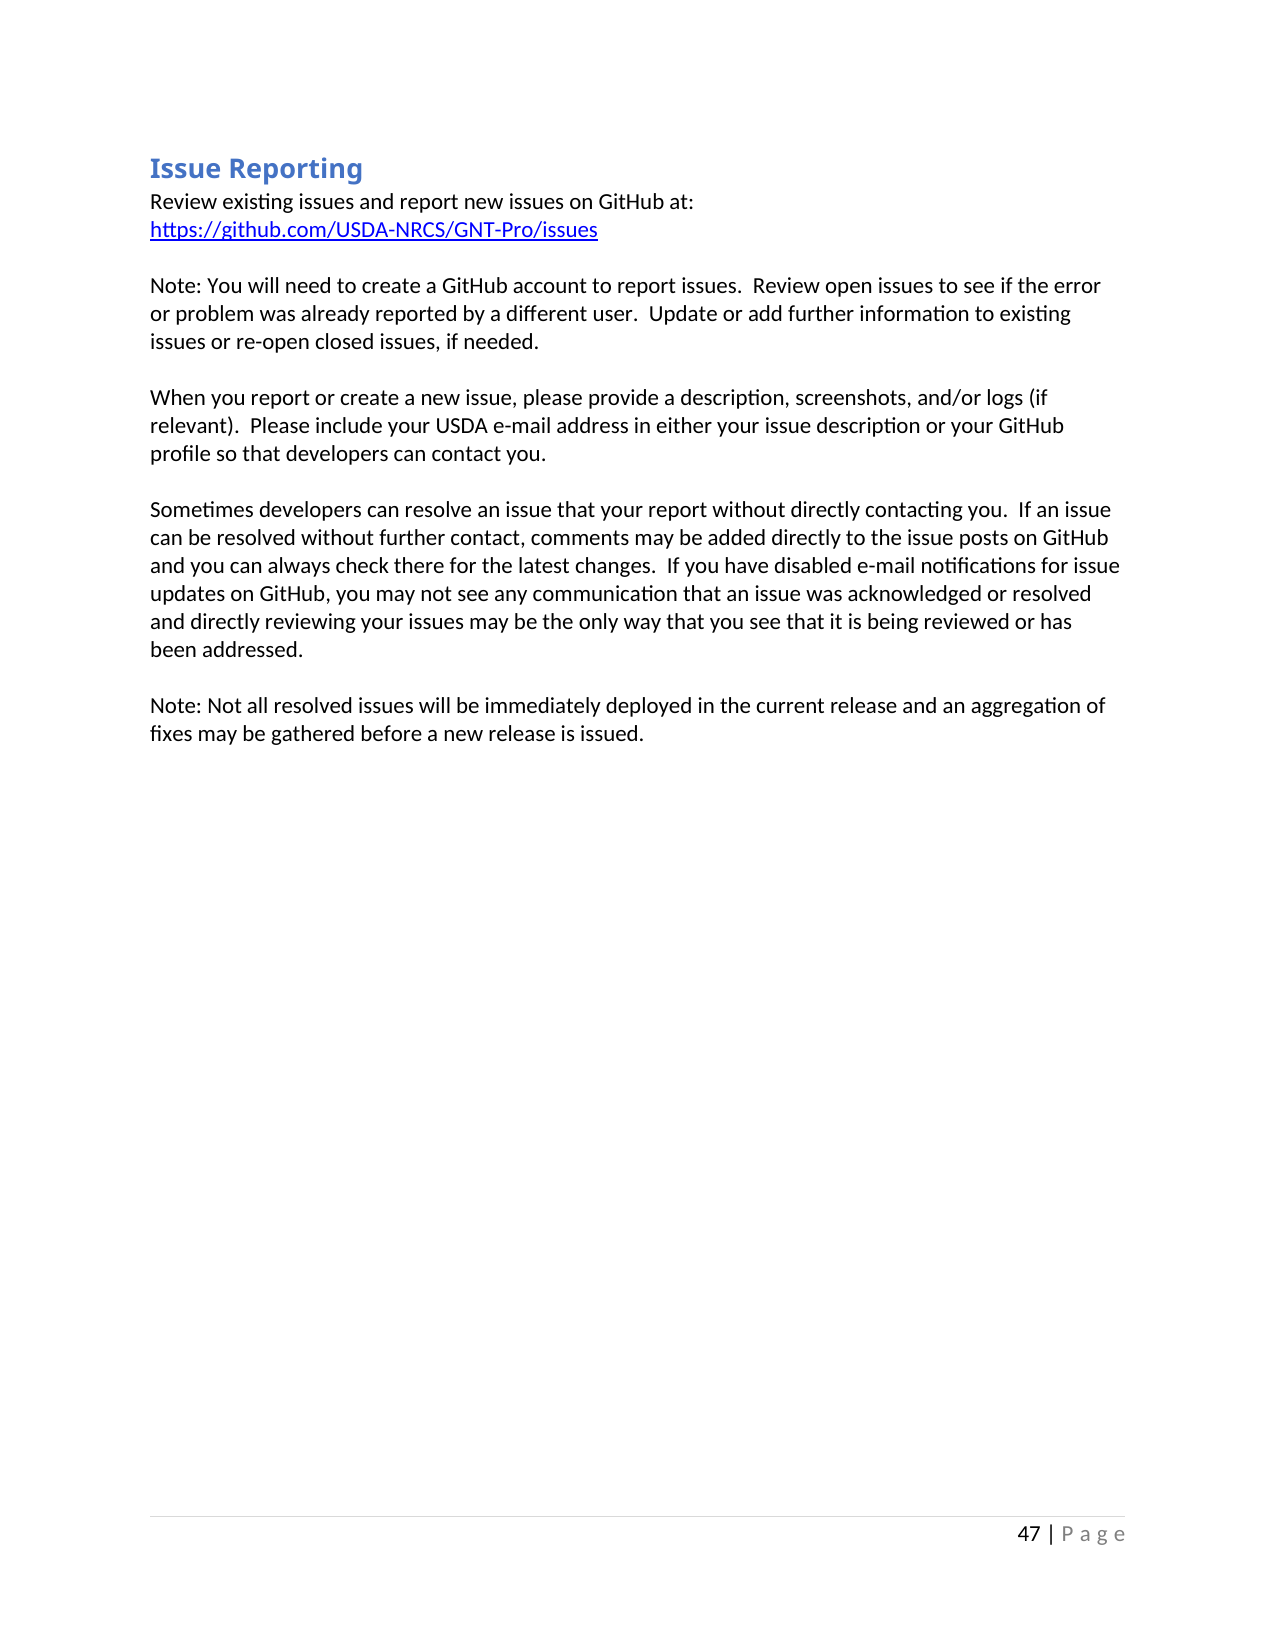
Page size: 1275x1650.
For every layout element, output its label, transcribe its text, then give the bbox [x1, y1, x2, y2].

text https://github.com/USDA-NRCS/GNT-Pro/issues [150, 215, 1125, 243]
text Review existing issues and report new issues on GitHub at: [150, 187, 1125, 215]
text Note: Not all resolved issues will be immediately deployed in the current release and an aggregation of fixes may be gathered before a new release is issued. [150, 691, 1125, 747]
text Note: You will need to create a GitHub account to report issues. Review open issues to see if the error or problem was already reported by a different user. Update or add further information to existing issues or re-open closed issues, if needed. [150, 271, 1125, 355]
text When you report or create a new issue, please provide a description, screenshots, and/or logs (if relevant). Please include your USDA e-mail address in either your issue description or your GitHub profile so that developers can contact you. [150, 383, 1125, 467]
subtitle Issue Reporting [150, 150, 1125, 187]
text Sometimes developers can resolve an issue that your report without directly contacting you. If an issue can be resolved without further contact, comments may be added directly to the issue posts on GitHub and you can always check there for the latest changes. If you have disabled e-mail notifications for issue updates on GitHub, you may not see any communication that an issue was acknowledged or resolved and directly reviewing your issues may be the only way that you see that it is being reviewed or has been addressed. [150, 467, 1125, 663]
